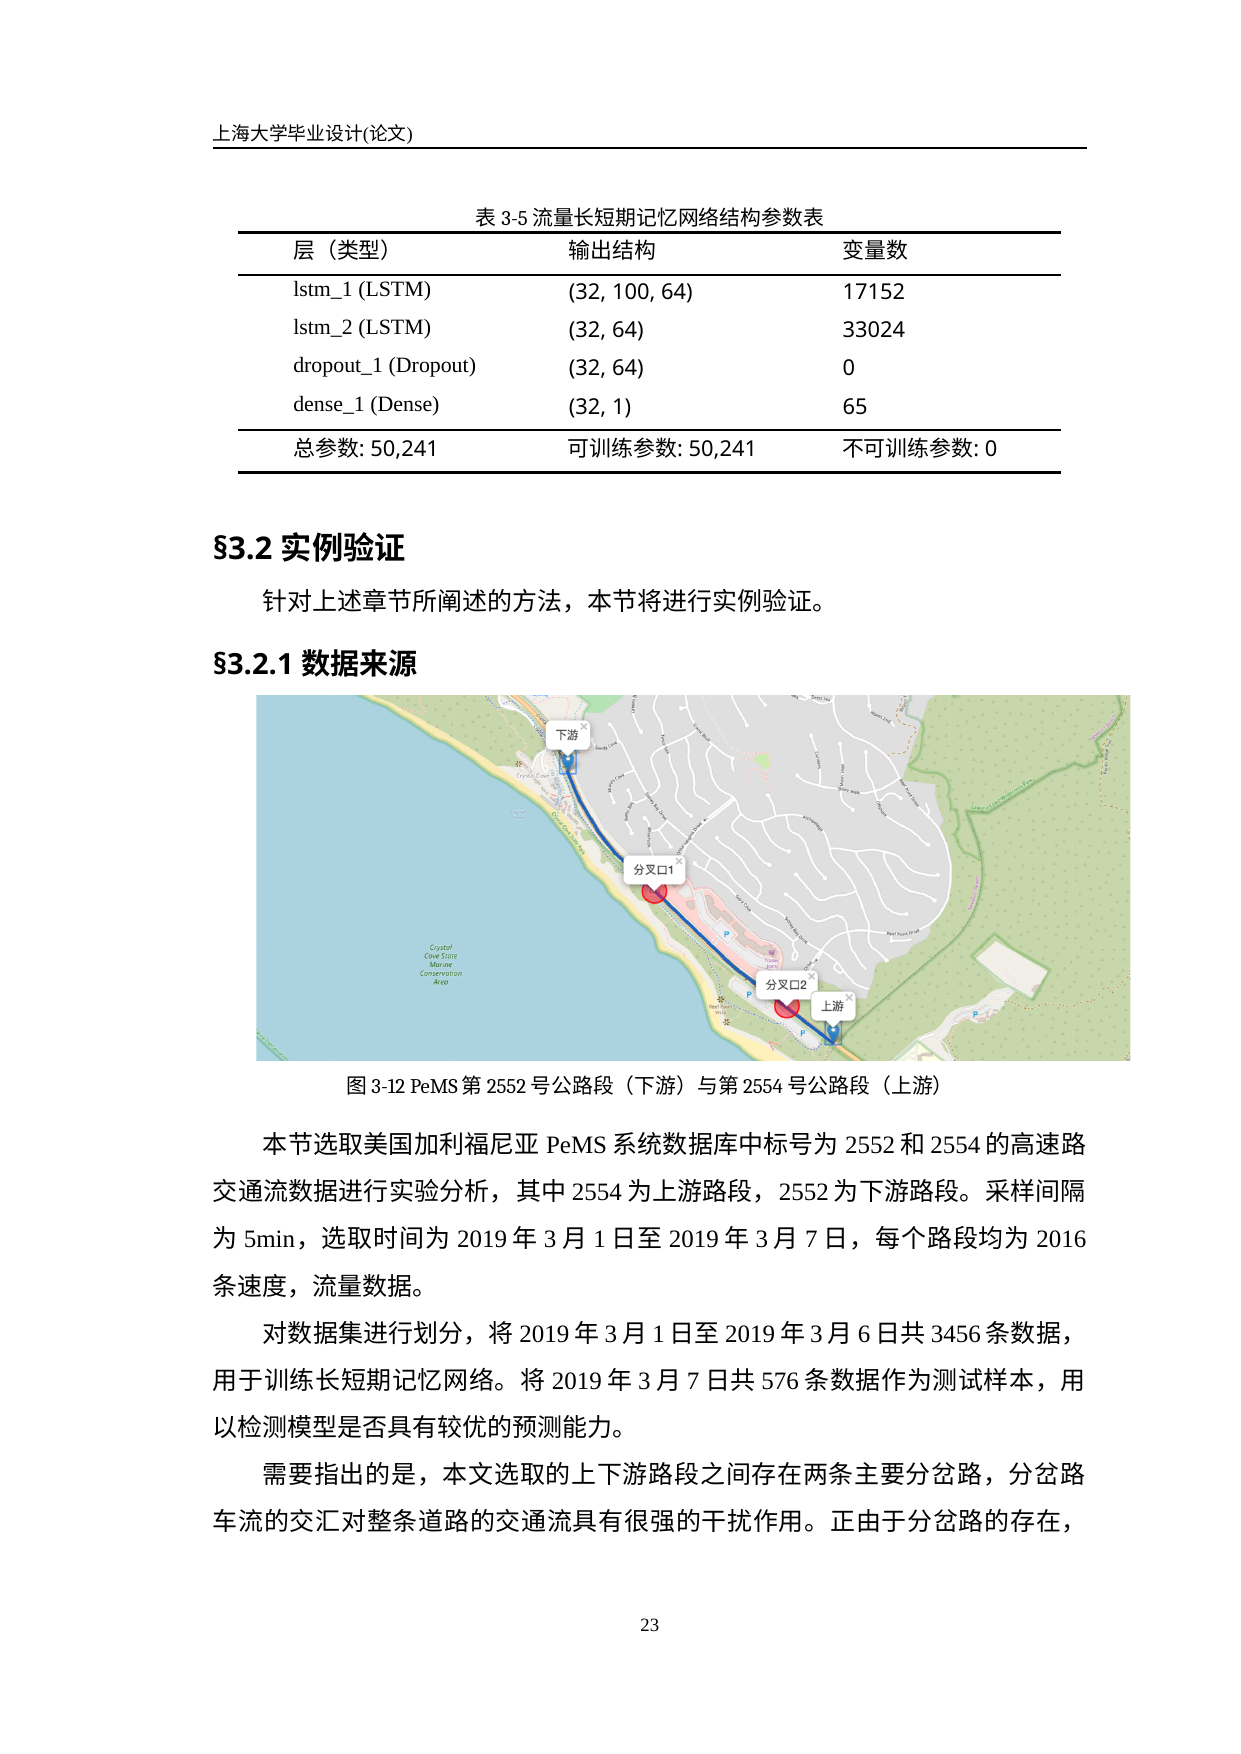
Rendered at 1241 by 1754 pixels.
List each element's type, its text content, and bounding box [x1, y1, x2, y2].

table_cell dropout_1 (Dropout) [238, 353, 514, 391]
table_cell dense_1 (Dense) [238, 391, 514, 429]
table_cell (32, 1) [514, 391, 787, 429]
table_cell 总参数: 50,241 [238, 431, 512, 471]
subtitle 数据来源 [213, 641, 1087, 683]
table_header 变量数 [788, 234, 1061, 274]
table_header 层（类型） [238, 234, 514, 274]
table_cell 0 [788, 353, 1061, 391]
table_cell lstm_1 (LSTM) [238, 276, 514, 314]
table_cell (32, 100, 64) [514, 276, 787, 314]
table_cell (32, 64) [514, 314, 787, 352]
table_cell 可训练参数: 50,241 [513, 431, 787, 471]
table_header 输出结构 [514, 234, 787, 274]
table_cell lstm_2 (LSTM) [238, 314, 514, 352]
table_cell 不可训练参数: 0 [787, 431, 1061, 471]
picture [256, 695, 1131, 1061]
subtitle 实例验证 [213, 523, 1087, 569]
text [213, 1454, 1087, 1538]
table_cell 33024 [788, 314, 1061, 352]
text 本节选取美国加利福尼亚PeMS系统数据库中标号为2552和2554的高速路交通流数据进行实验分析，其中2554为上游路段，2552为下游路段。采样间隔为5min，选取时间为2019年3月1日至2019年3月7日，每个路段均为2016条速度，流量数据。 [213, 1125, 1087, 1302]
table_cell 17152 [788, 276, 1061, 314]
text 针对上述章节所阐述的方法，本节将进行实例验证。 [213, 581, 1087, 617]
table_cell 65 [788, 391, 1061, 429]
table_cell (32, 64) [514, 353, 787, 391]
text 对数据集进行划分，将2019年3月1日至2019年3月6日共3456条数据，用于训练长短期记忆网络。将2019年3月7日共576条数据作为测试样本，用以检测模型是否具有较优的预测能力。 [213, 1313, 1087, 1443]
